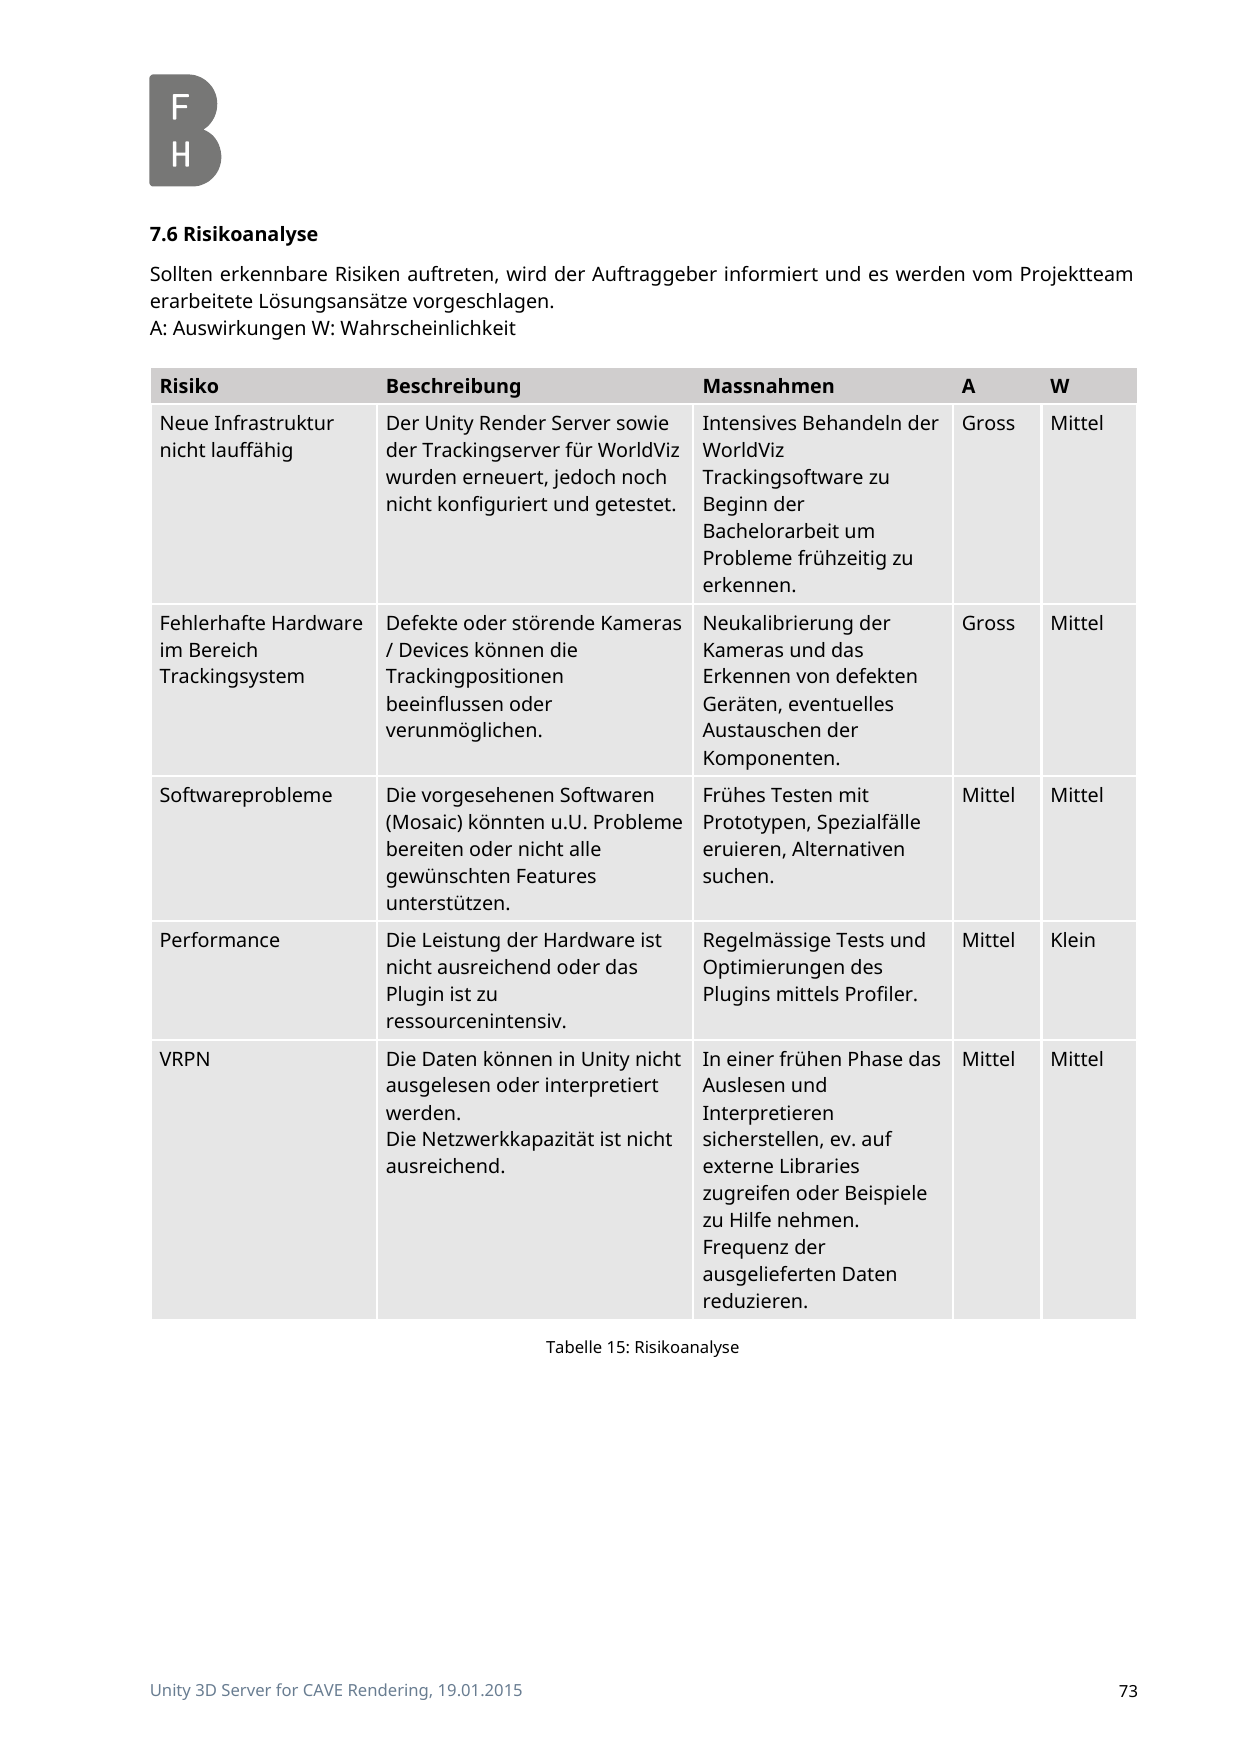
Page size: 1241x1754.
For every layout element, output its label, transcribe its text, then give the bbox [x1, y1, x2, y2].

subtitle Risikoanalyse [149, 221, 1136, 248]
text A: Auswirkungen W: Wahrscheinlichkeit [149, 314, 1136, 341]
table_cell Der Unity Render Server sowie der Trackingserver für WorldViz wurden erneuert, jedoch noch nicht konfiguriert und getestet. [378, 405, 692, 603]
table_cell Mittel [1043, 1041, 1136, 1319]
table_cell Mittel [1043, 405, 1136, 603]
table_cell Performance [152, 922, 376, 1038]
table_cell Mittel [1043, 777, 1136, 920]
table_cell Mittel [954, 1041, 1040, 1319]
table_cell Die Daten können in Unity nicht ausgelesen oder interpretiert werden. Die Netzwerkkapazität ist nicht ausreichend. [378, 1041, 692, 1319]
table_header Beschreibung [377, 368, 693, 403]
text Sollten erkennbare Risiken auftreten, wird der Auftraggeber informiert und es werden vom Projektteam erarbeitete Lösungsansätze vorgeschlagen. [149, 260, 1136, 314]
table_cell Mittel [1043, 605, 1136, 775]
table_header Massnahmen [693, 368, 953, 403]
table_cell Gross [954, 405, 1040, 603]
table_cell Mittel [954, 777, 1040, 920]
table_cell Fehlerhafte Hardware im Bereich Trackingsystem [152, 605, 376, 775]
text Tabelle 15: Risikoanalyse [149, 1333, 1136, 1359]
table_header Risiko [151, 368, 377, 403]
table_cell Regelmässige Tests und Optimierungen des Plugins mittels Profiler. [694, 922, 952, 1038]
table_cell Frühes Testen mit Prototypen, Spezialfälle eruieren, Alternativen suchen. [694, 777, 952, 920]
table_cell Klein [1043, 922, 1136, 1038]
table_cell Neukalibrierung der Kameras und das Erkennen von defekten Geräten, eventuelles Austauschen der Komponenten. [694, 605, 952, 775]
table_cell Mittel [954, 922, 1040, 1038]
table_cell Softwareprobleme [152, 777, 376, 920]
table_cell In einer frühen Phase das Auslesen und Interpretieren sicherstellen, ev. auf externe Libraries zugreifen oder Beispiele zu Hilfe nehmen. Frequenz der ausgelieferten Daten reduzieren. [694, 1041, 952, 1319]
table_cell Gross [954, 605, 1040, 775]
table_cell Intensives Behandeln der WorldViz Trackingsoftware zu Beginn der Bachelorarbeit um Probleme frühzeitig zu erkennen. [694, 405, 952, 603]
table_header A [953, 368, 1041, 403]
table_cell Die vorgesehenen Softwaren (Mosaic) könnten u.U. Probleme bereiten oder nicht alle gewünschten Features unterstützen. [378, 777, 692, 920]
table_cell Neue Infrastruktur nicht lauffähig [152, 405, 376, 603]
table_cell Defekte oder störende Kameras / Devices können die Trackingpositionen beeinflussen oder verunmöglichen. [378, 605, 692, 775]
table_header W [1041, 368, 1137, 403]
table_cell VRPN [152, 1041, 376, 1319]
table_cell Die Leistung der Hardware ist nicht ausreichend oder das Plugin ist zu ressourcenintensiv. [378, 922, 692, 1038]
